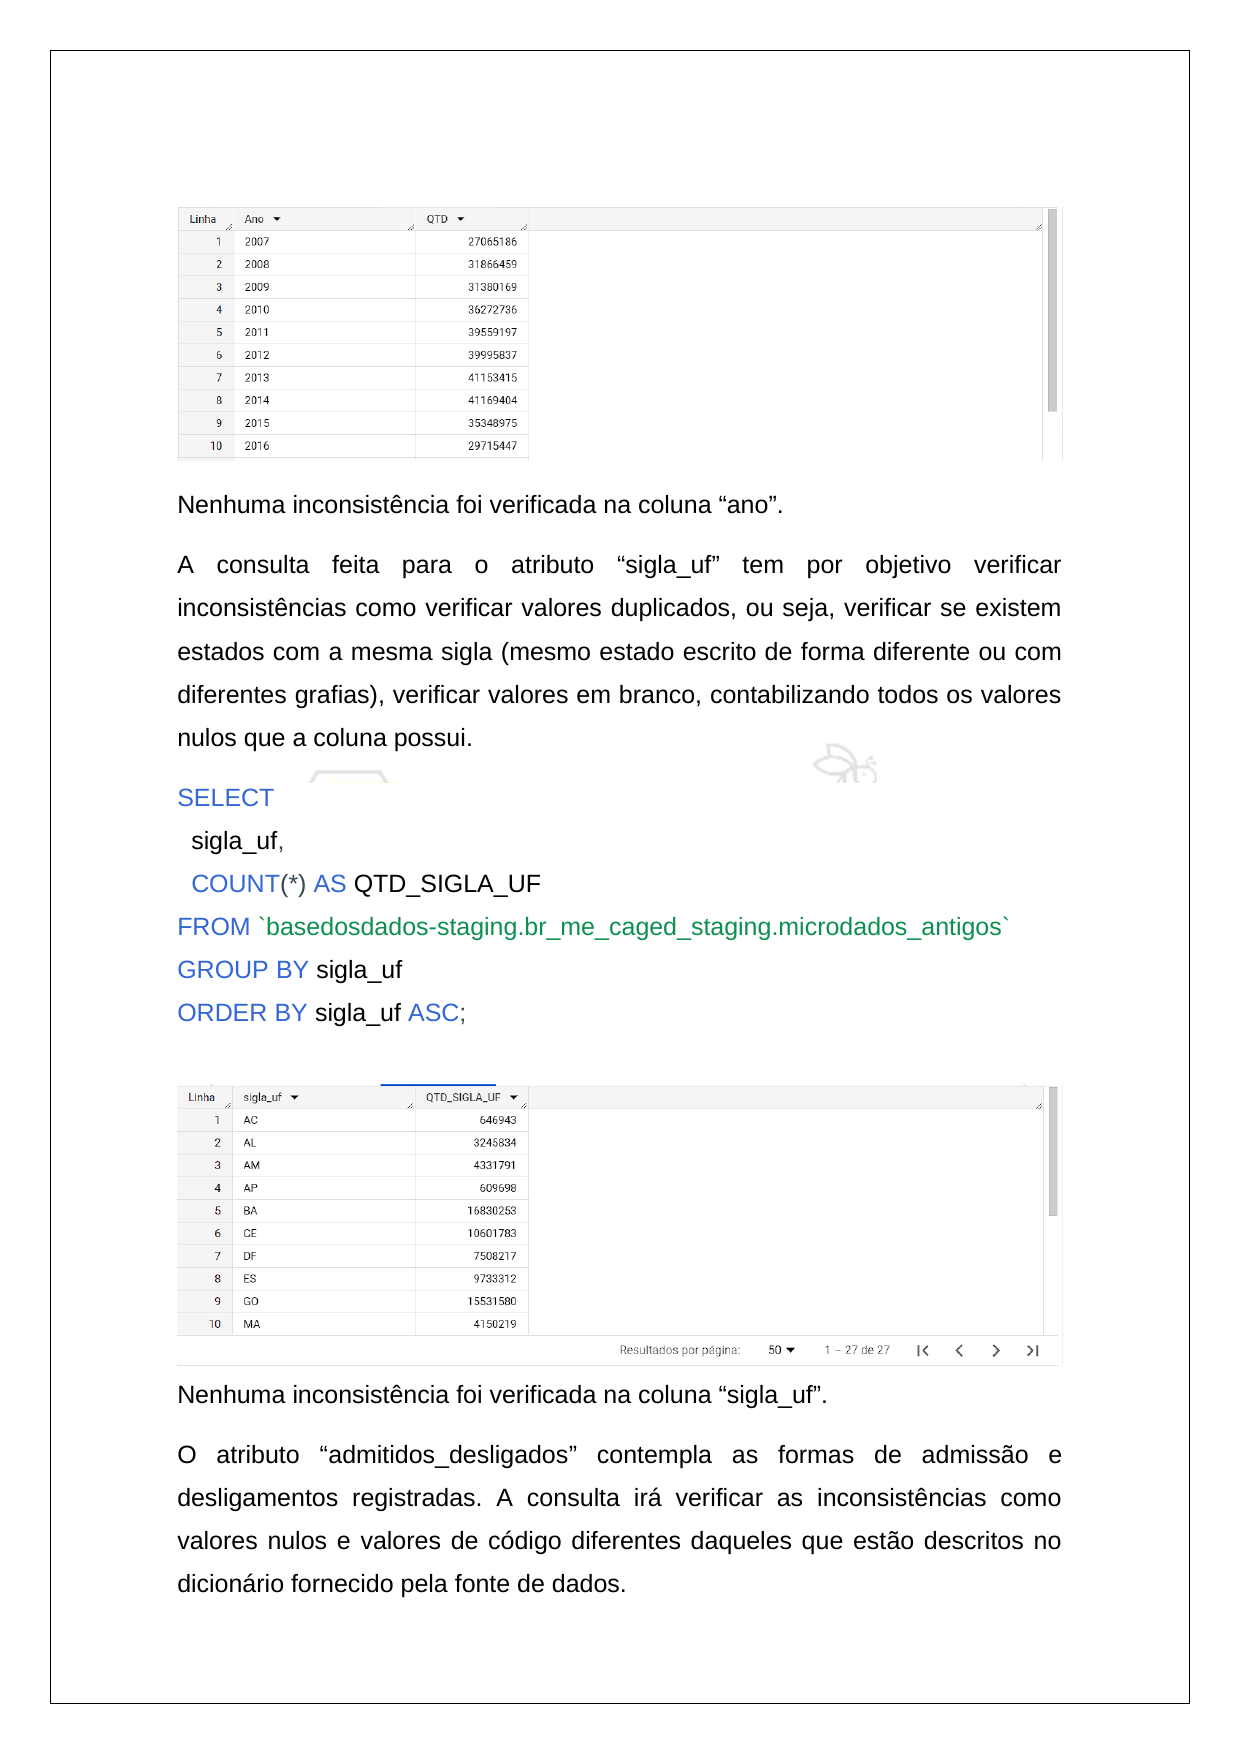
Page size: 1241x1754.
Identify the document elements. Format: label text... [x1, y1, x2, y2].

text GROUP BY sigla_uf [177, 955, 1063, 984]
text COUNT(*) AS QTD_SIGLA_UF [177, 869, 1063, 898]
text Nenhuma inconsistência foi verificada na coluna “sigla_uf”. [177, 1380, 1063, 1409]
picture [177, 207, 1063, 461]
text FROM `basedosdados-staging.br_me_caged_staging.microdados_antigos` [177, 912, 1063, 941]
text Nenhuma inconsistência foi verificada na coluna “ano”. [177, 491, 1063, 519]
text A consulta feita para o atributo “sigla_uf” tem por objetivo verificar inconsistências como verificar valores duplicados, ou seja, verificar se existem estados com a mesma sigla (mesmo estado escrito de forma diferente ou com diferentes grafias), verificar valores em branco, contabilizando todos os valores nulos que a coluna possui. [177, 550, 1063, 752]
text ORDER BY sigla_uf ASC; [177, 998, 1063, 1027]
text sigla_uf, [177, 826, 1063, 854]
picture [177, 1084, 1063, 1367]
text O atributo “admitidos_desligados” contempla as formas de admissão e desligamentos registradas. A consulta irá verificar as inconsistências como valores nulos e valores de código diferentes daqueles que estão descritos no dicionário fornecido pela fonte de dados. [177, 1440, 1063, 1598]
text SELECT [177, 783, 1063, 811]
